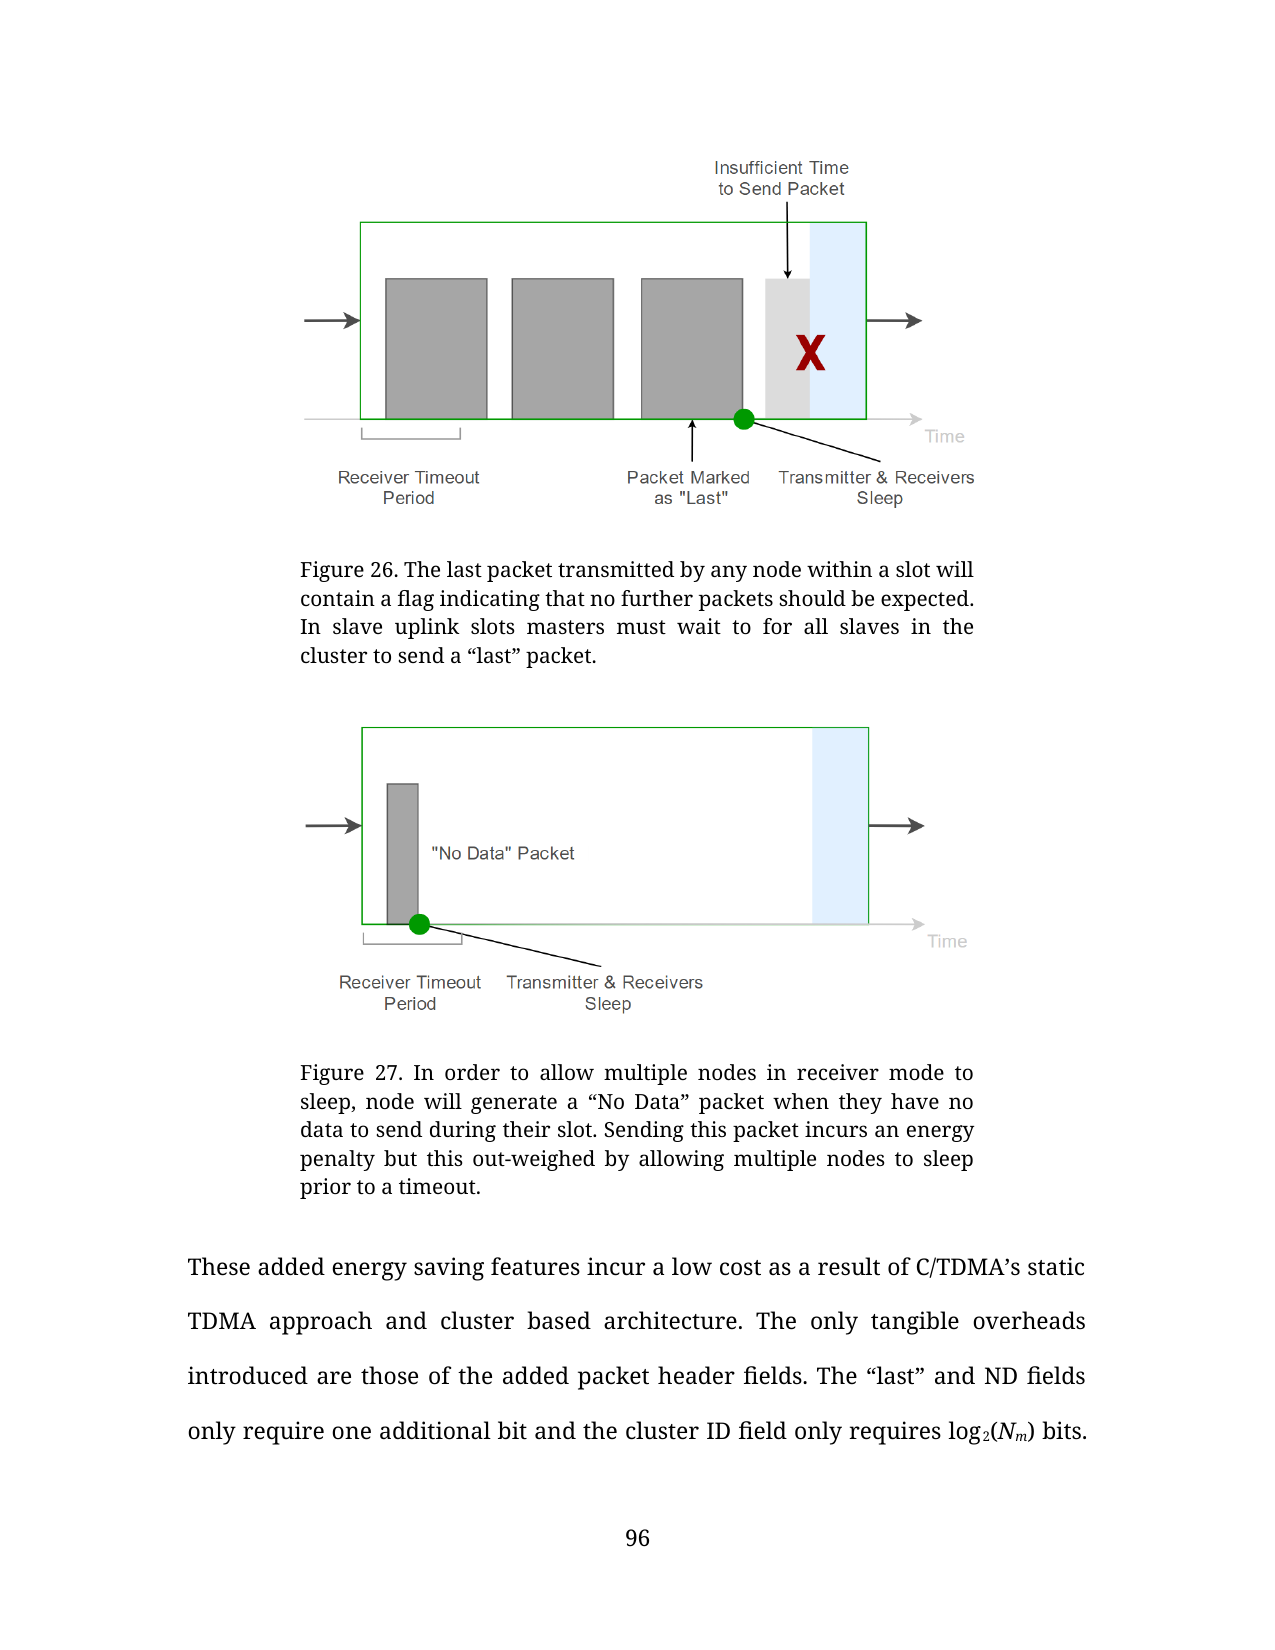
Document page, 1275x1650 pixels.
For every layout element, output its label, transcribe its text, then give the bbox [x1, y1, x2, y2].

text Figure 27. In order to allow multiple nodes in receiver mode to sleep, node will generate a “No Data” packet when they have no data to send during their slot. Sending this packet incurs an energy penalty but this out-weighed by allowing multiple nodes to sleep prior to a timeout. [300, 1058, 975, 1201]
text Figure 26. The last packet transmitted by any node within a slot will contain a flag indicating that no further packets should be expected. In slave uplink slots masters must wait to for all slaves in the cluster to send a “last” packet. [300, 556, 975, 669]
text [187, 1251, 1087, 1446]
picture [289, 150, 986, 516]
picture [298, 719, 977, 1019]
